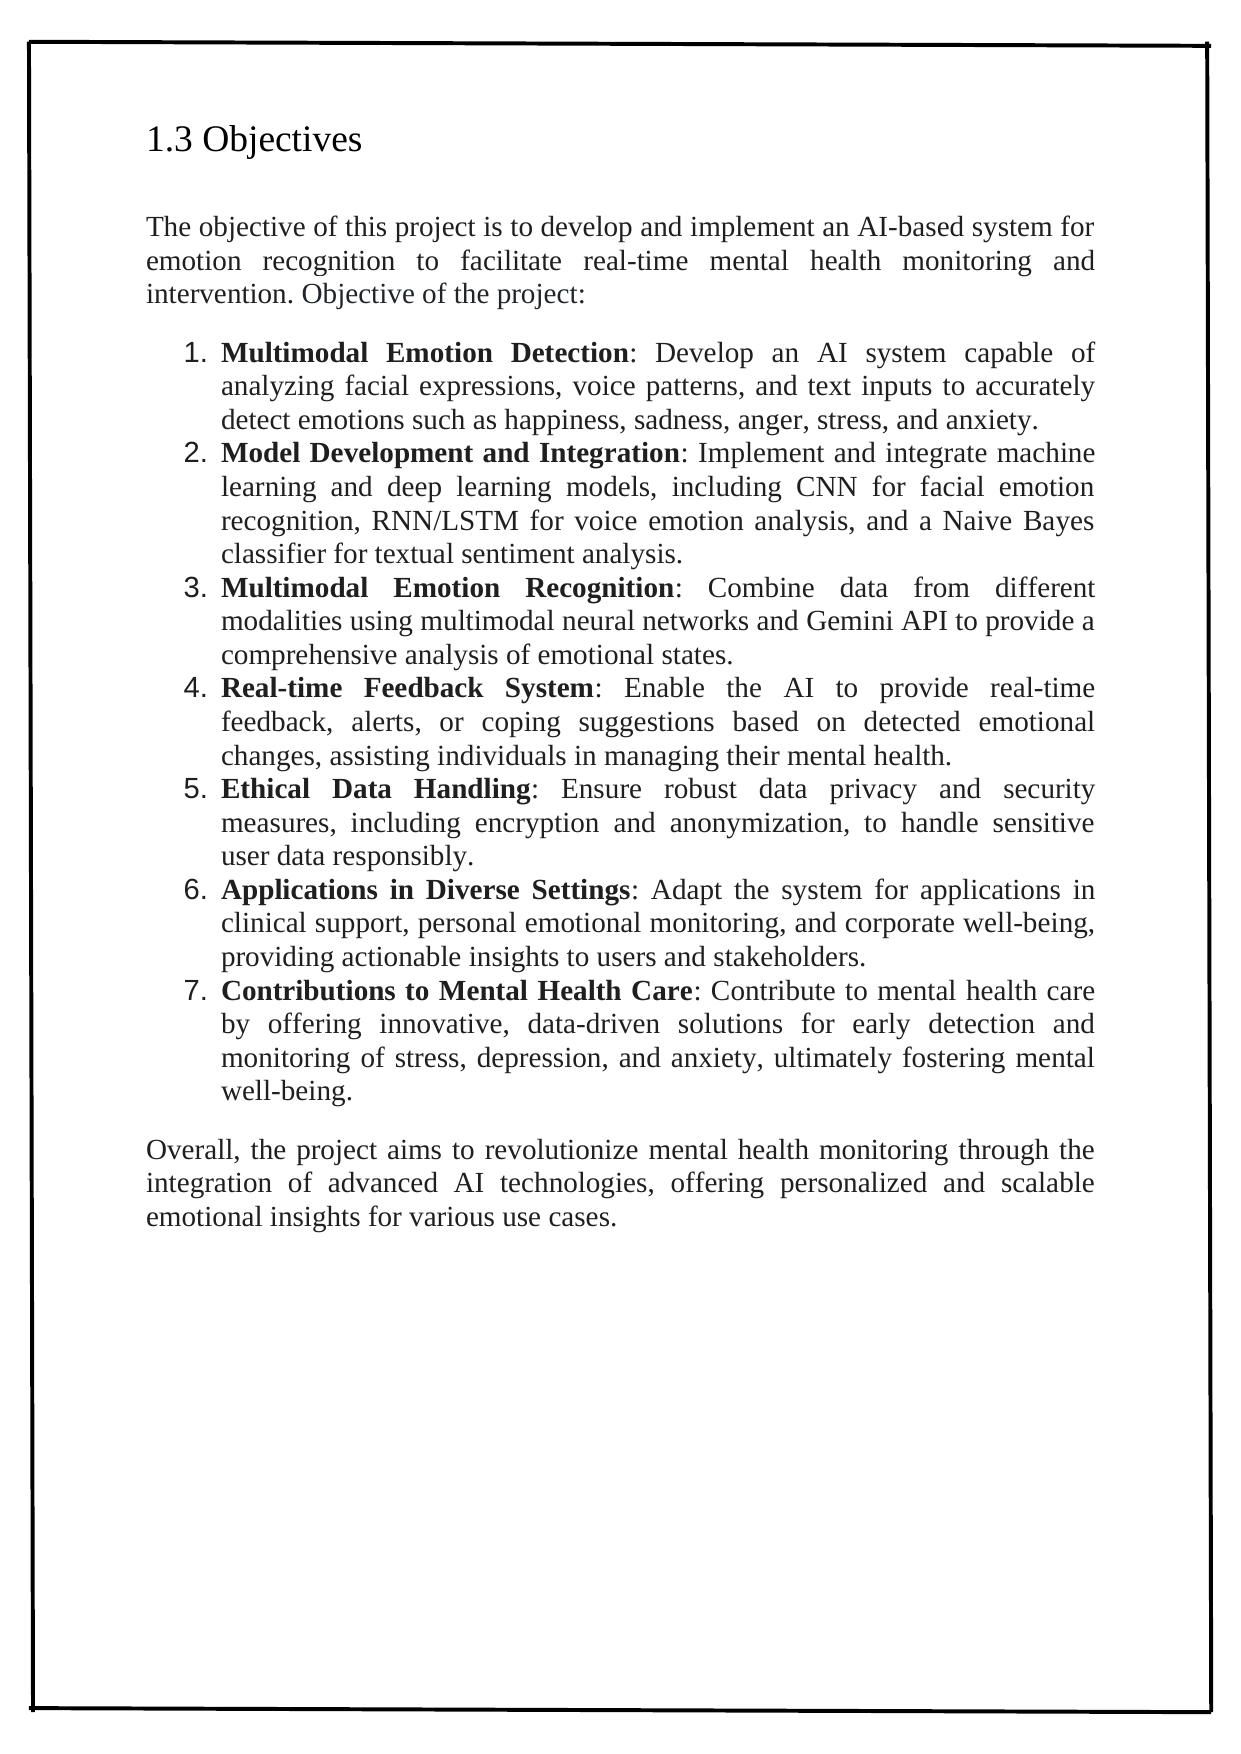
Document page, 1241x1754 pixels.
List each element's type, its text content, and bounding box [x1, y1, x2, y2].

list Applications in Diverse Settings: Adapt the system for applications in clinical support, personal emotional monitoring, and corporate well-being, providing actionable insights to users and stakeholders. [183, 872, 1096, 973]
list Model Development and Integration: Implement and integrate machine learning and deep learning models, including CNN for facial emotion recognition, RNN/LSTM for voice emotion analysis, and a Naive Bayes classifier for textual sentiment analysis. [183, 435, 1096, 570]
list Multimodal Emotion Detection: Develop an AI system capable of analyzing facial expressions, voice patterns, and text inputs to accurately detect emotions such as happiness, sadness, anger, stress, and anxiety. [183, 335, 1096, 435]
text 1.3 Objectives [146, 117, 1096, 160]
text Overall, the project aims to revolutionize mental health monitoring through the integration of advanced AI technologies, offering personalized and scalable emotional insights for various use cases. [146, 1132, 1096, 1232]
list Multimodal Emotion Recognition: Combine data from different modalities using multimodal neural networks and Gemini API to provide a comprehensive analysis of emotional states. [183, 570, 1096, 670]
list Contributions to Mental Health Care: Contribute to mental health care by offering innovative, data-driven solutions for early detection and monitoring of stress, depression, and anxiety, ultimately fostering mental well-being. [183, 973, 1096, 1107]
text The objective of this project is to develop and implement an AI-based system for emotion recognition to facilitate real-time mental health monitoring and intervention. Objective of the project: [146, 209, 1096, 310]
list Real-time Feedback System: Enable the AI to provide real-time feedback, alerts, or coping suggestions based on detected emotional changes, assisting individuals in managing their mental health. [183, 670, 1096, 771]
list Ethical Data Handling: Ensure robust data privacy and security measures, including encryption and anonymization, to handle sensitive user data responsibly. [183, 771, 1096, 872]
